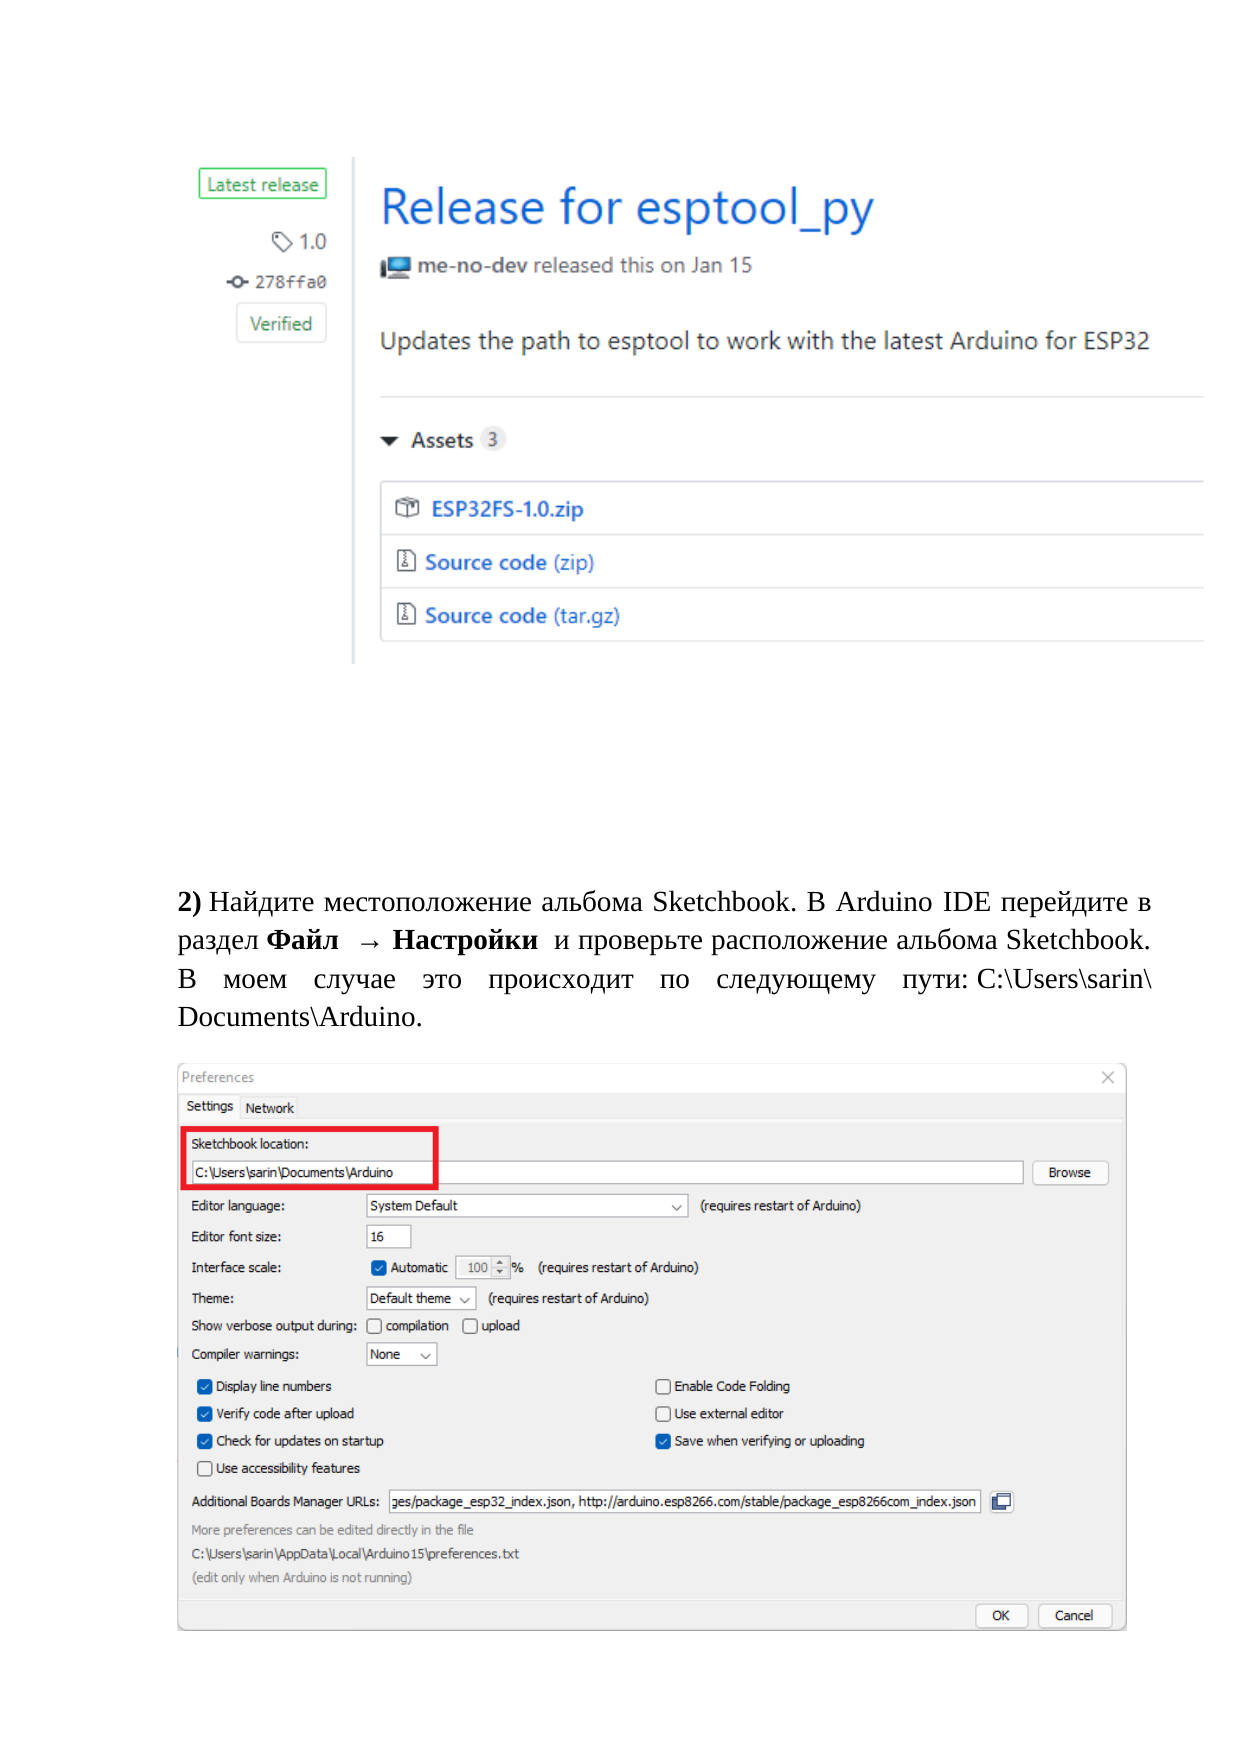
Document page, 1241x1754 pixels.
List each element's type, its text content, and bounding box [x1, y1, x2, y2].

picture [177, 157, 1204, 664]
picture [177, 1063, 1127, 1631]
text 2) Найдите местоположение альбома Sketchbook. В Arduino IDE перейдите в раздел Файл → Настройки и проверьте расположение альбома Sketchbook. В моем случае это происходит по следующему пути: C:\Users\sarin\Documents\Arduino. [177, 884, 1152, 1033]
